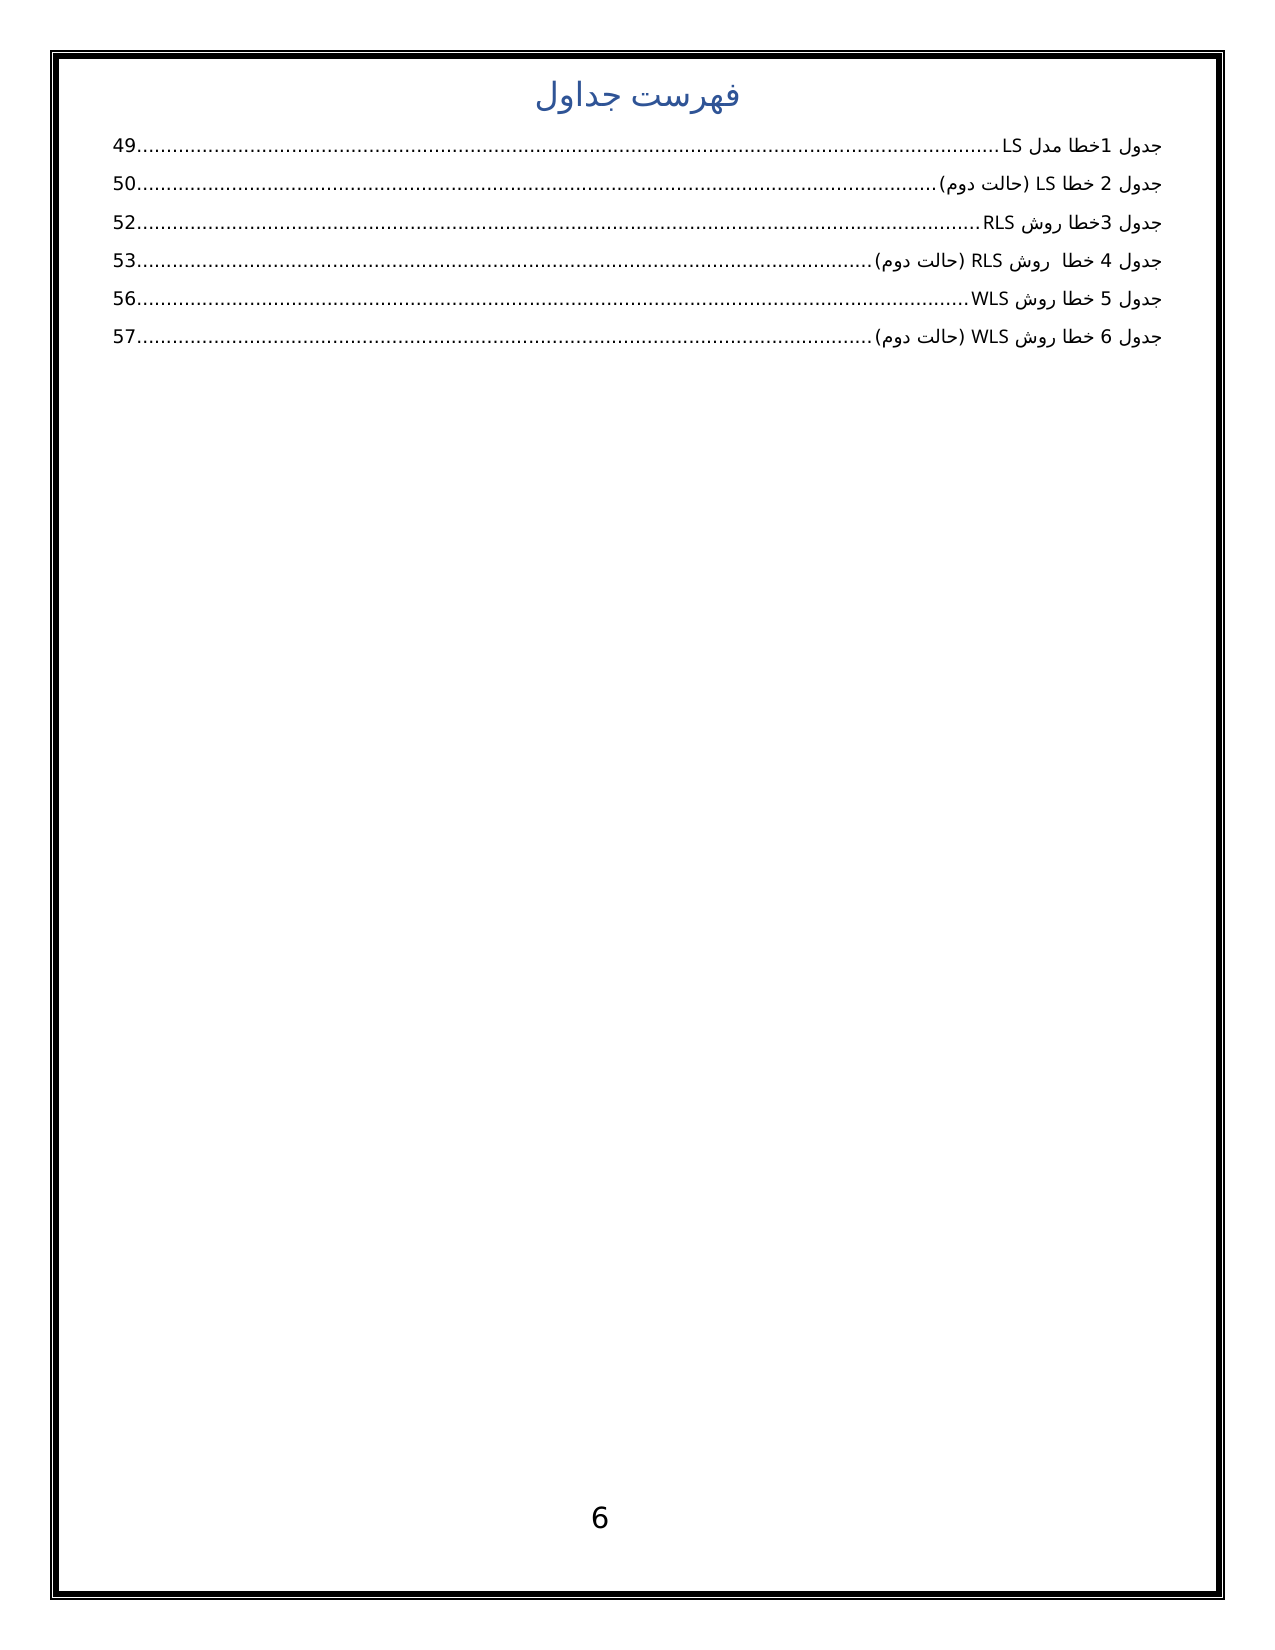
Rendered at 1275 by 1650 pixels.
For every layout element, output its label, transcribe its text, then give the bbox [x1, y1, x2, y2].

text جدول 6 خطا روش WLS (حالت دوم) 57 [75, 324, 1200, 349]
text جدول 4 خطا روش RLS (حالت دوم) 53 [75, 247, 1200, 273]
text فهرست جداول [75, 75, 1200, 113]
text جدول 1خطا مدل LS 49 [75, 132, 1200, 158]
text جدول 3خطا روش RLS 52 [75, 209, 1200, 234]
text جدول 5 خطا روش WLS 56 [75, 285, 1200, 311]
text جدول 2 خطا LS (حالت دوم) 50 [75, 171, 1200, 196]
